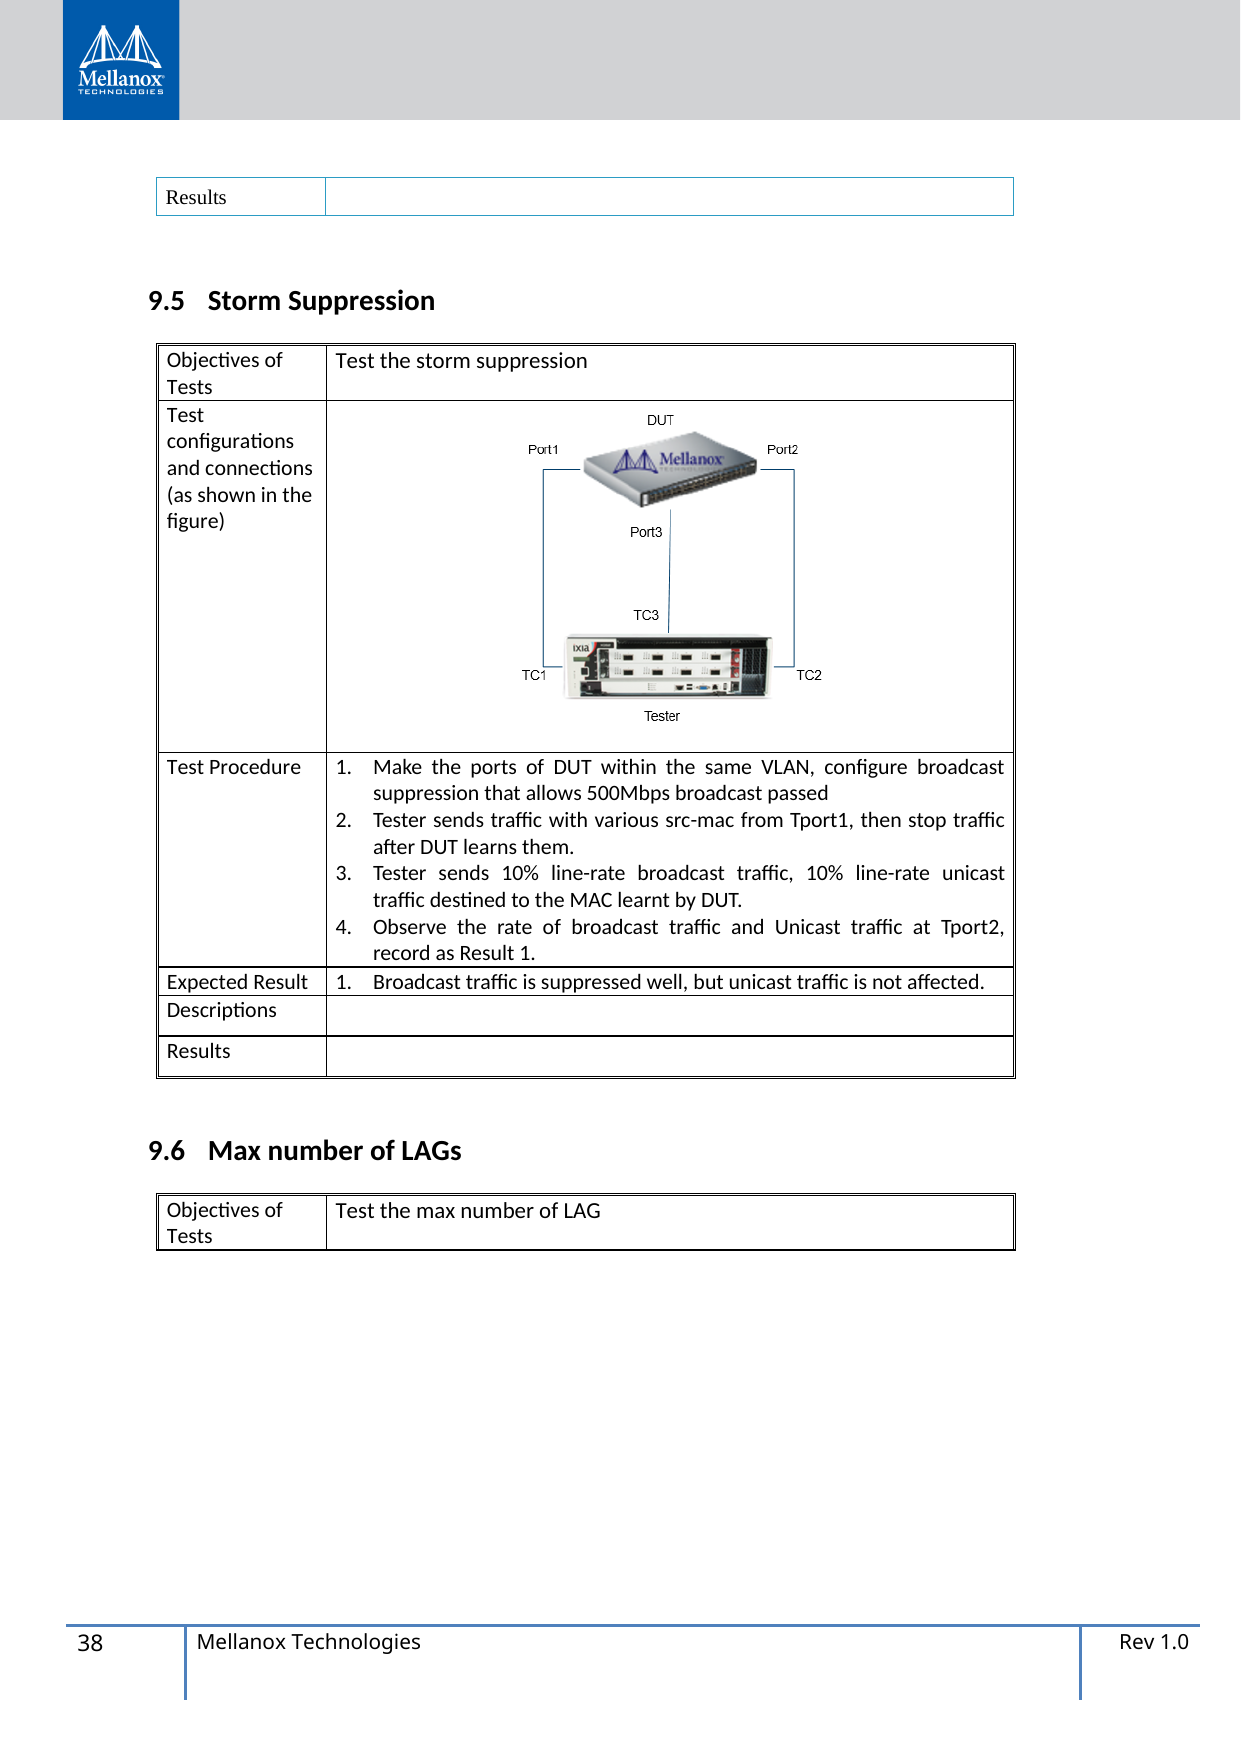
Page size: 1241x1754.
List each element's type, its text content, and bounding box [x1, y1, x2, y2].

table_cell [327, 1037, 1013, 1076]
table_cell Expected Result [159, 968, 326, 994]
subtitle Storm Suppression [148, 282, 1093, 318]
table_cell [326, 178, 1013, 215]
table_cell Make the ports of DUT within the same VLAN, configure broadcast suppression that allows 500Mbps broadcast passed Tester sends traffic with various src-mac from Tport1, then stop traffic after DUT learns them. Tester sends 10% line-rate broadcast traffic, 10% line-rate unicast traffic destined to the MAC learnt by DUT. Observe the rate of broadcast traffic and Unicast traffic at Tport2, record as Result 1. [327, 753, 1013, 966]
picture [0, 0, 1241, 120]
table_header Test the storm suppression [327, 346, 1013, 399]
table_cell [327, 401, 1013, 751]
table_header Objectives of Tests [159, 1196, 326, 1249]
table_cell Test Procedure [159, 753, 326, 966]
table_header Objectives of Tests [159, 346, 326, 399]
table_cell Descriptions [159, 996, 326, 1035]
table_cell Broadcast traffic is suppressed well, but unicast traffic is not affected. [327, 968, 1013, 994]
table_cell Results [159, 1037, 326, 1076]
picture [503, 401, 838, 731]
table_cell Results [157, 178, 325, 215]
table_cell Test configurations and connections (as shown in the figure) [159, 401, 326, 751]
table_header Test the max number of LAG [327, 1196, 1013, 1249]
subtitle Max number of LAGs [148, 1132, 1093, 1168]
table_cell [327, 996, 1013, 1035]
